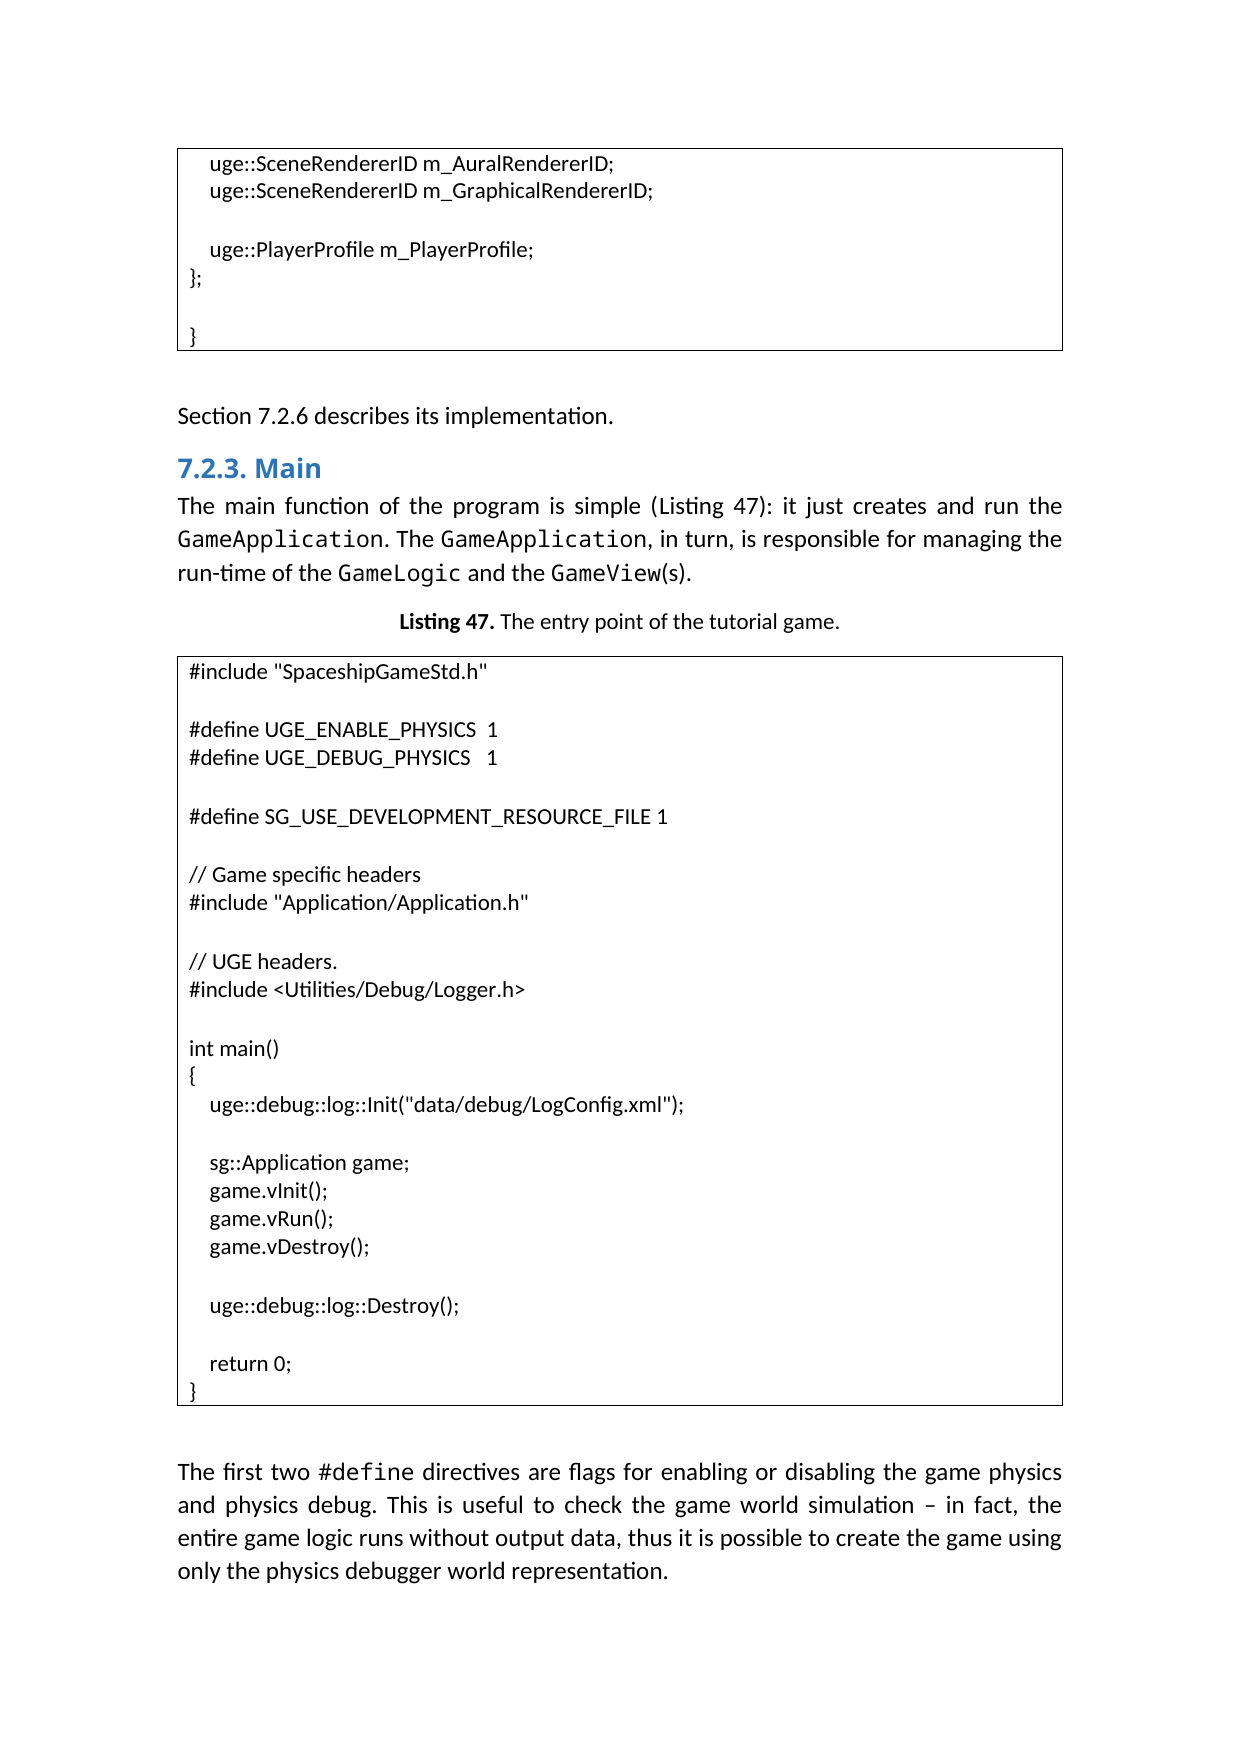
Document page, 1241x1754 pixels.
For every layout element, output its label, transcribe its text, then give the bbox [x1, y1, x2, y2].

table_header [178, 149, 1062, 350]
subtitle Main [177, 450, 1063, 487]
text Listing 47. The entry point of the tutorial game. [177, 607, 1063, 635]
text Section 7.2.6 describes its implementation. [177, 400, 1063, 431]
table_header #include "SpaceshipGameStd.h" #define UGE_ENABLE_PHYSICS 1 #define UGE_DEBUG_PHYSICS 1 #define SG_USE_DEVELOPMENT_RESOURCE_FILE 1 // Game specific headers #include "Application/Application.h" // UGE headers. #include <Utilities/Debug/Logger.h> int main() { uge::debug::log::Init("data/debug/LogConfig.xml"); sg::Application game; game.vInit(); game.vRun(); game.vDestroy(); uge::debug::log::Destroy(); return 0; } [178, 657, 1062, 1405]
text The main function of the program is simple (Listing 47): it just creates and run the GameApplication. The GameApplication, in turn, is responsible for managing the run-time of the GameLogic and the GameView(s). [177, 490, 1063, 588]
text The first two #define directives are flags for enabling or disabling the game physics and physics debug. This is useful to check the game world simulation – in fact, the entire game logic runs without output data, thus it is possible to create the game using only the physics debugger world representation. [177, 1456, 1063, 1586]
